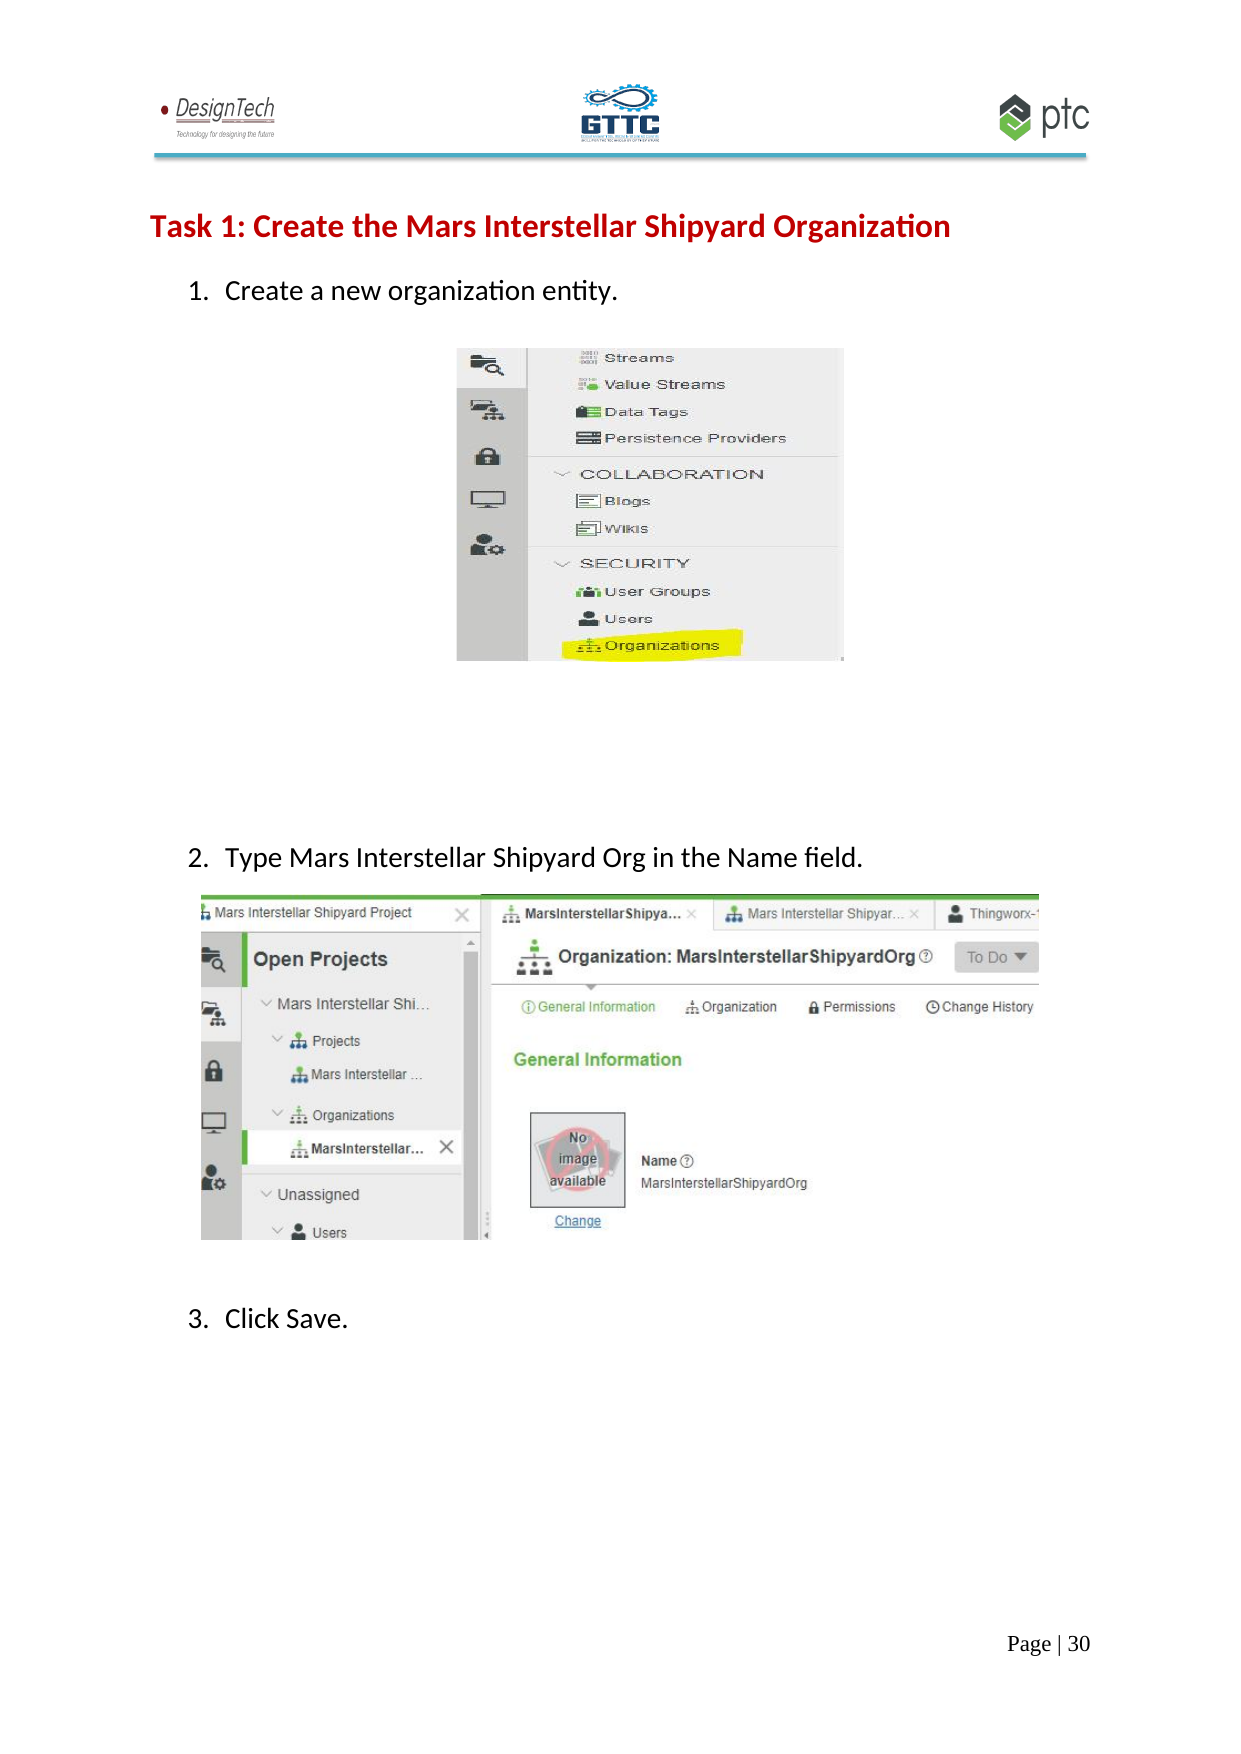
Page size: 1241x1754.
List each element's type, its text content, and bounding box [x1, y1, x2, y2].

list Type Mars Interstellar Shipyard Org in the Name field. [187, 839, 1090, 875]
text Task 1: Create the Mars Interstellar Shipyard Organization [150, 204, 1090, 245]
picture [456, 348, 844, 662]
list Create a new organization entity. [187, 272, 1090, 308]
list Click Save. [187, 1300, 1090, 1336]
picture [201, 894, 1039, 1240]
picture [150, 73, 1091, 164]
